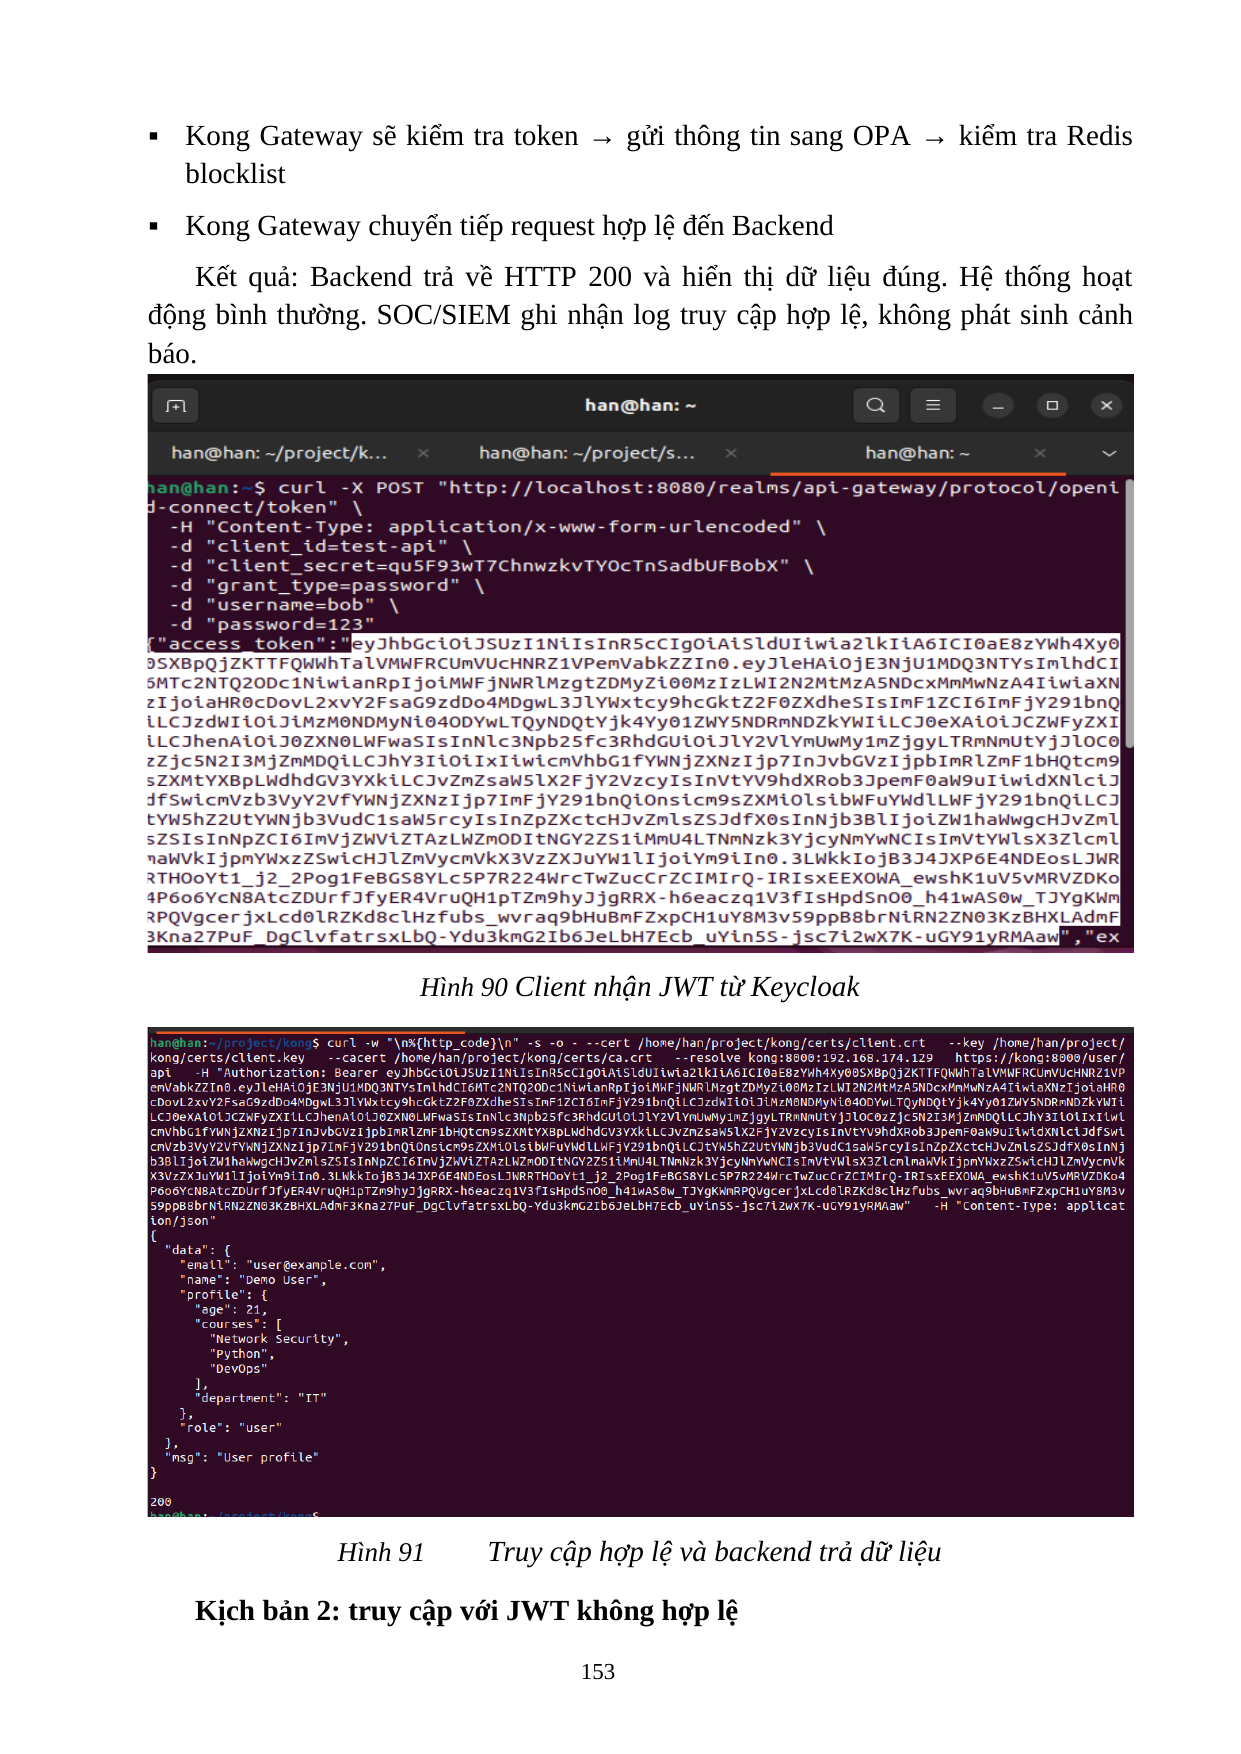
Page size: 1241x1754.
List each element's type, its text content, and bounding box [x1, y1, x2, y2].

text Kịch bản 2: truy cập với JWT không hợp lệ [148, 1593, 1134, 1626]
text Kong Gateway chuyển tiếp request hợp lệ đến Backend [148, 208, 1134, 241]
picture [147, 374, 1134, 953]
text Kết quả: Backend trả về HTTP 200 và hiển thị dữ liệu đúng. Hệ thống hoạt động bình thường. SOC/SIEM ghi nhận log truy cập hợp lệ, không phát sinh cảnh báo. [148, 259, 1134, 369]
picture [147, 1027, 1134, 1517]
text Kong Gateway sẽ kiểm tra token → gửi thông tin sang OPA → kiểm tra Redis blocklist [148, 118, 1134, 190]
text Truy cập hợp lệ và backend trả dữ liệu [148, 1534, 1134, 1568]
text Client nhận JWT từ Keycloak [148, 969, 1134, 1002]
